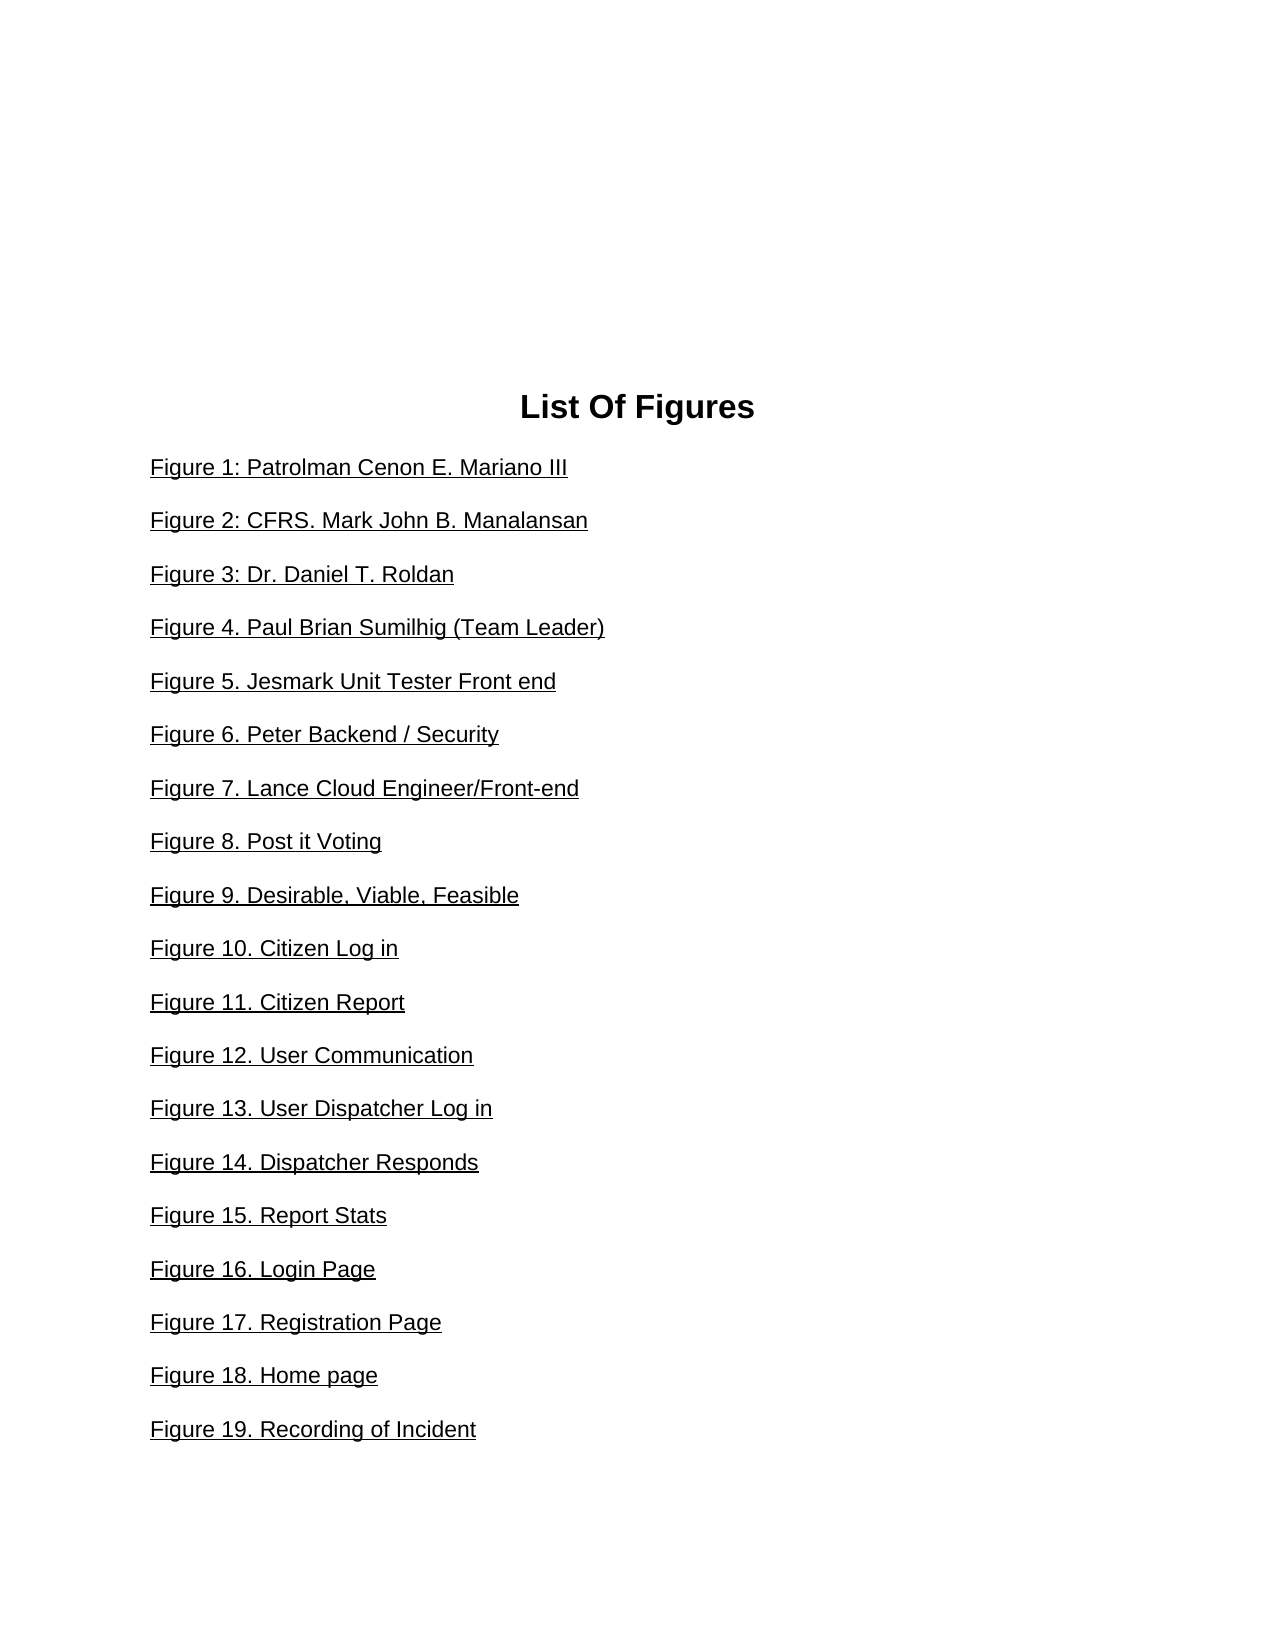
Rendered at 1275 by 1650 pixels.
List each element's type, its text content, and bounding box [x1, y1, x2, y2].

text Figure 17. Registration Page 45 [150, 1309, 1125, 1335]
text Figure 1: Patrolman Cenon E. Mariano III 29 [150, 454, 1125, 480]
text Figure 5. Jesmark Unit Tester Front end 35 [150, 668, 1125, 694]
text Figure 2: CFRS. Mark John B. Manalansan 29 [150, 507, 1125, 534]
text Figure 3: Dr. Daniel T. Roldan 30 [150, 561, 1125, 587]
text Figure 14. Dispatcher Responds 42 [150, 1149, 1125, 1175]
text Figure 10. Citizen Log in 40 [150, 935, 1125, 961]
text Figure 12. User Communication 41 [150, 1042, 1125, 1068]
text Figure 18. Home page 46 [150, 1362, 1125, 1389]
text Figure 15. Report Stats 43 [150, 1202, 1125, 1228]
text List Of Figures [150, 388, 1125, 426]
text Figure 16. Login Page 44 [150, 1256, 1125, 1282]
text Figure 7. Lance Cloud Engineer/Front-end 36 [150, 775, 1125, 801]
text Figure 9. Desirable, Viable, Feasible 39 [150, 882, 1125, 908]
text Figure 19. Recording of Incident 47 [150, 1416, 1125, 1442]
text Figure 13. User Dispatcher Log in 42 [150, 1095, 1125, 1122]
text Figure 6. Peter Backend / Security 36 [150, 721, 1125, 748]
text Figure 8. Post it Voting 38 [150, 828, 1125, 854]
text Figure 4. Paul Brian Sumilhig (Team Leader) 34 [150, 614, 1125, 641]
text Figure 11. Citizen Report 41 [150, 988, 1125, 1015]
